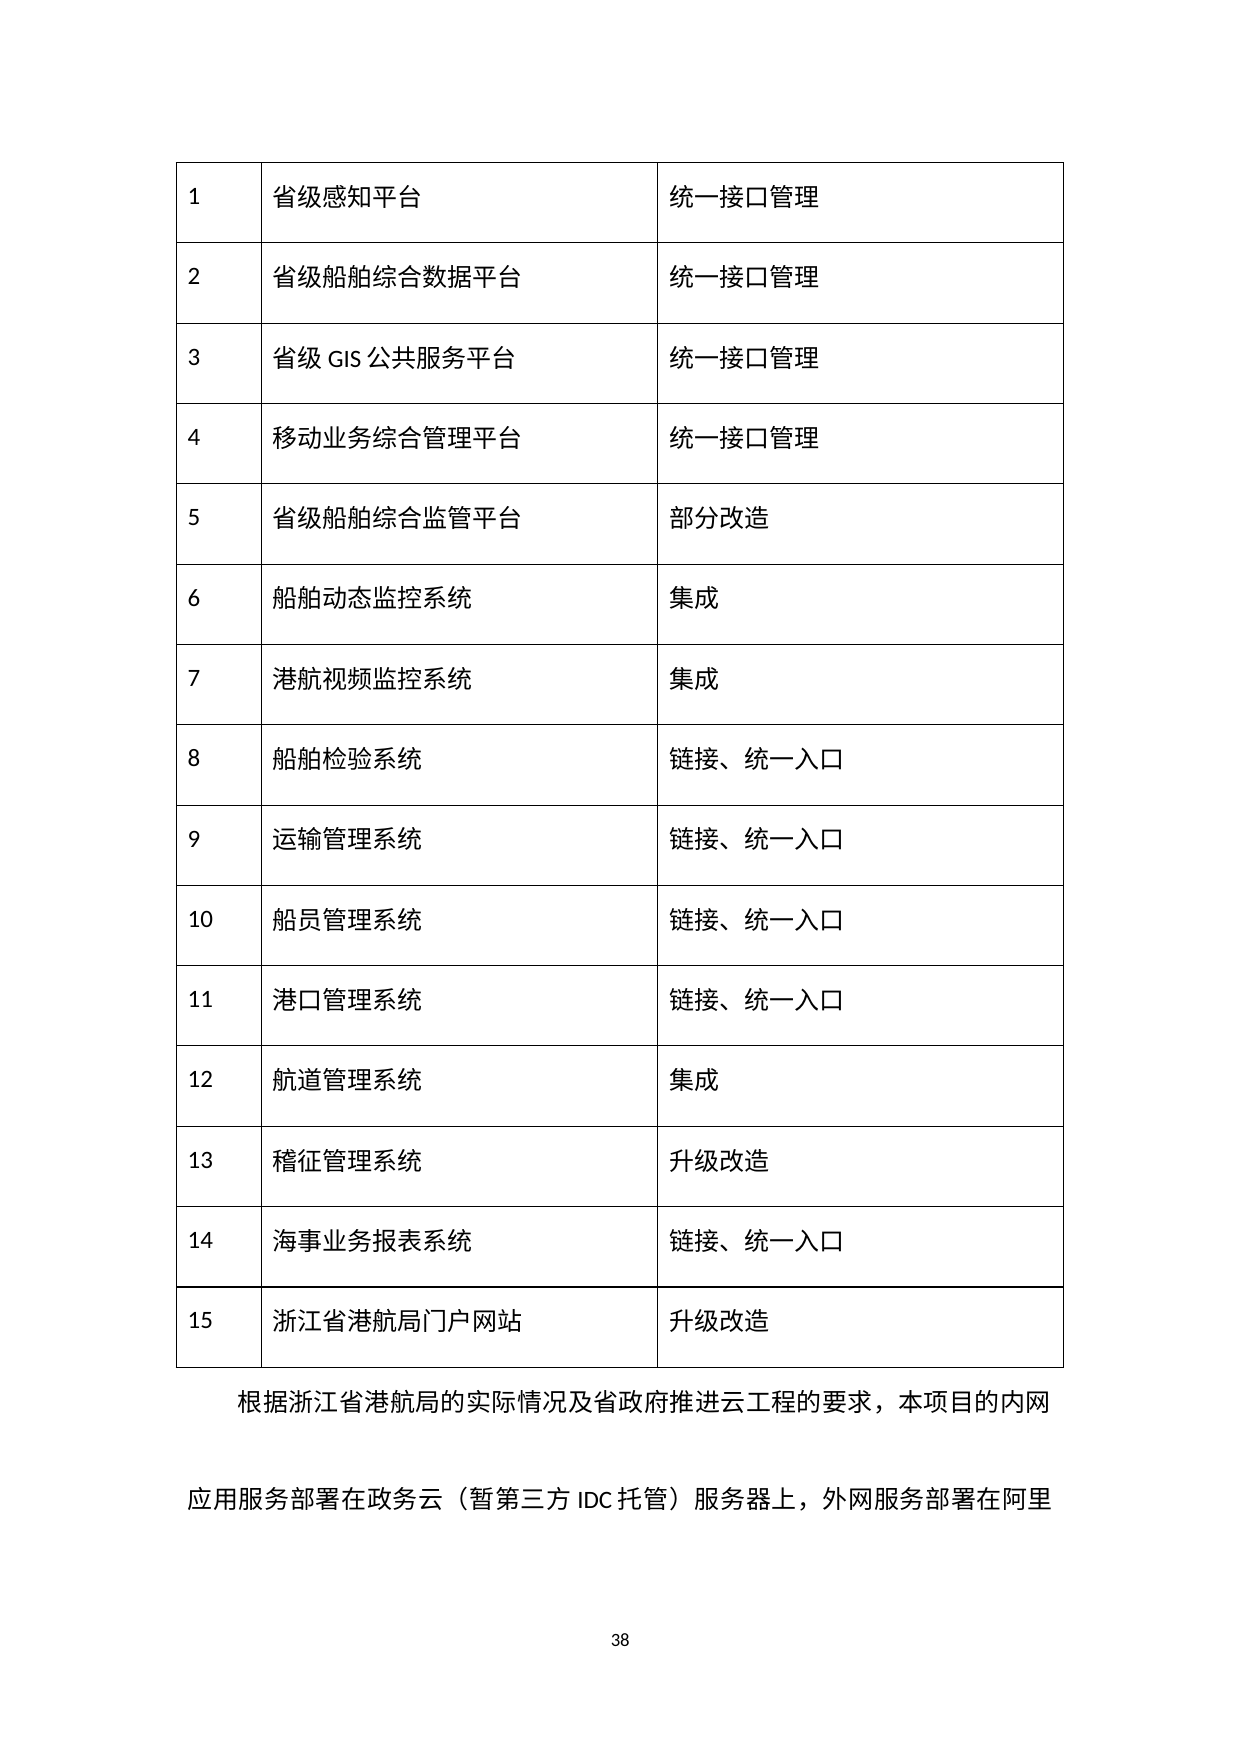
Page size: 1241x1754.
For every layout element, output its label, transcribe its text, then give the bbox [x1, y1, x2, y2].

table_cell 稽征管理系统 [262, 1127, 657, 1206]
table_cell 8 [177, 725, 261, 804]
table_cell 7 [177, 645, 261, 724]
table_cell 统一接口管理 [658, 324, 1063, 403]
table_cell 浙江省港航局门户网站 [262, 1288, 657, 1367]
table_cell 省级感知平台 [262, 163, 657, 242]
table_cell 链接、统一入口 [658, 806, 1063, 885]
table_cell 3 [177, 324, 261, 403]
table_cell 链接、统一入口 [658, 1207, 1063, 1286]
table_cell 省级船舶综合数据平台 [262, 243, 657, 323]
table_cell 6 [177, 565, 261, 644]
table_cell 船员管理系统 [262, 886, 657, 965]
table_cell 部分改造 [658, 484, 1063, 563]
table_cell 13 [177, 1127, 261, 1206]
table_cell 港航视频监控系统 [262, 645, 657, 724]
table_cell 升级改造 [658, 1127, 1063, 1206]
table_cell 2 [177, 243, 261, 323]
table_cell 链接、统一入口 [658, 725, 1063, 804]
table_cell 集成 [658, 645, 1063, 724]
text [187, 1368, 1053, 1530]
table_cell 海事业务报表系统 [262, 1207, 657, 1286]
table_cell 链接、统一入口 [658, 966, 1063, 1045]
table_cell 15 [177, 1288, 261, 1367]
table_cell 14 [177, 1207, 261, 1286]
table_cell 9 [177, 806, 261, 885]
table_cell 船舶检验系统 [262, 725, 657, 804]
table_cell 航道管理系统 [262, 1046, 657, 1126]
table_cell 10 [177, 886, 261, 965]
table_cell 省级船舶综合监管平台 [262, 484, 657, 563]
table_cell 链接、统一入口 [658, 886, 1063, 965]
table_cell 12 [177, 1046, 261, 1126]
table_cell 5 [177, 484, 261, 563]
table_cell 统一接口管理 [658, 243, 1063, 323]
table_cell 集成 [658, 1046, 1063, 1126]
table_cell 港口管理系统 [262, 966, 657, 1045]
table_cell 船舶动态监控系统 [262, 565, 657, 644]
table_cell 统一接口管理 [658, 404, 1063, 483]
table_cell 4 [177, 404, 261, 483]
table_cell 升级改造 [658, 1288, 1063, 1367]
table_cell 1 [177, 163, 261, 242]
table_cell 省级GIS公共服务平台 [262, 324, 657, 403]
table_cell 集成 [658, 565, 1063, 644]
table_cell 11 [177, 966, 261, 1045]
table_cell 运输管理系统 [262, 806, 657, 885]
table_cell 统一接口管理 [658, 163, 1063, 242]
table_cell 移动业务综合管理平台 [262, 404, 657, 483]
